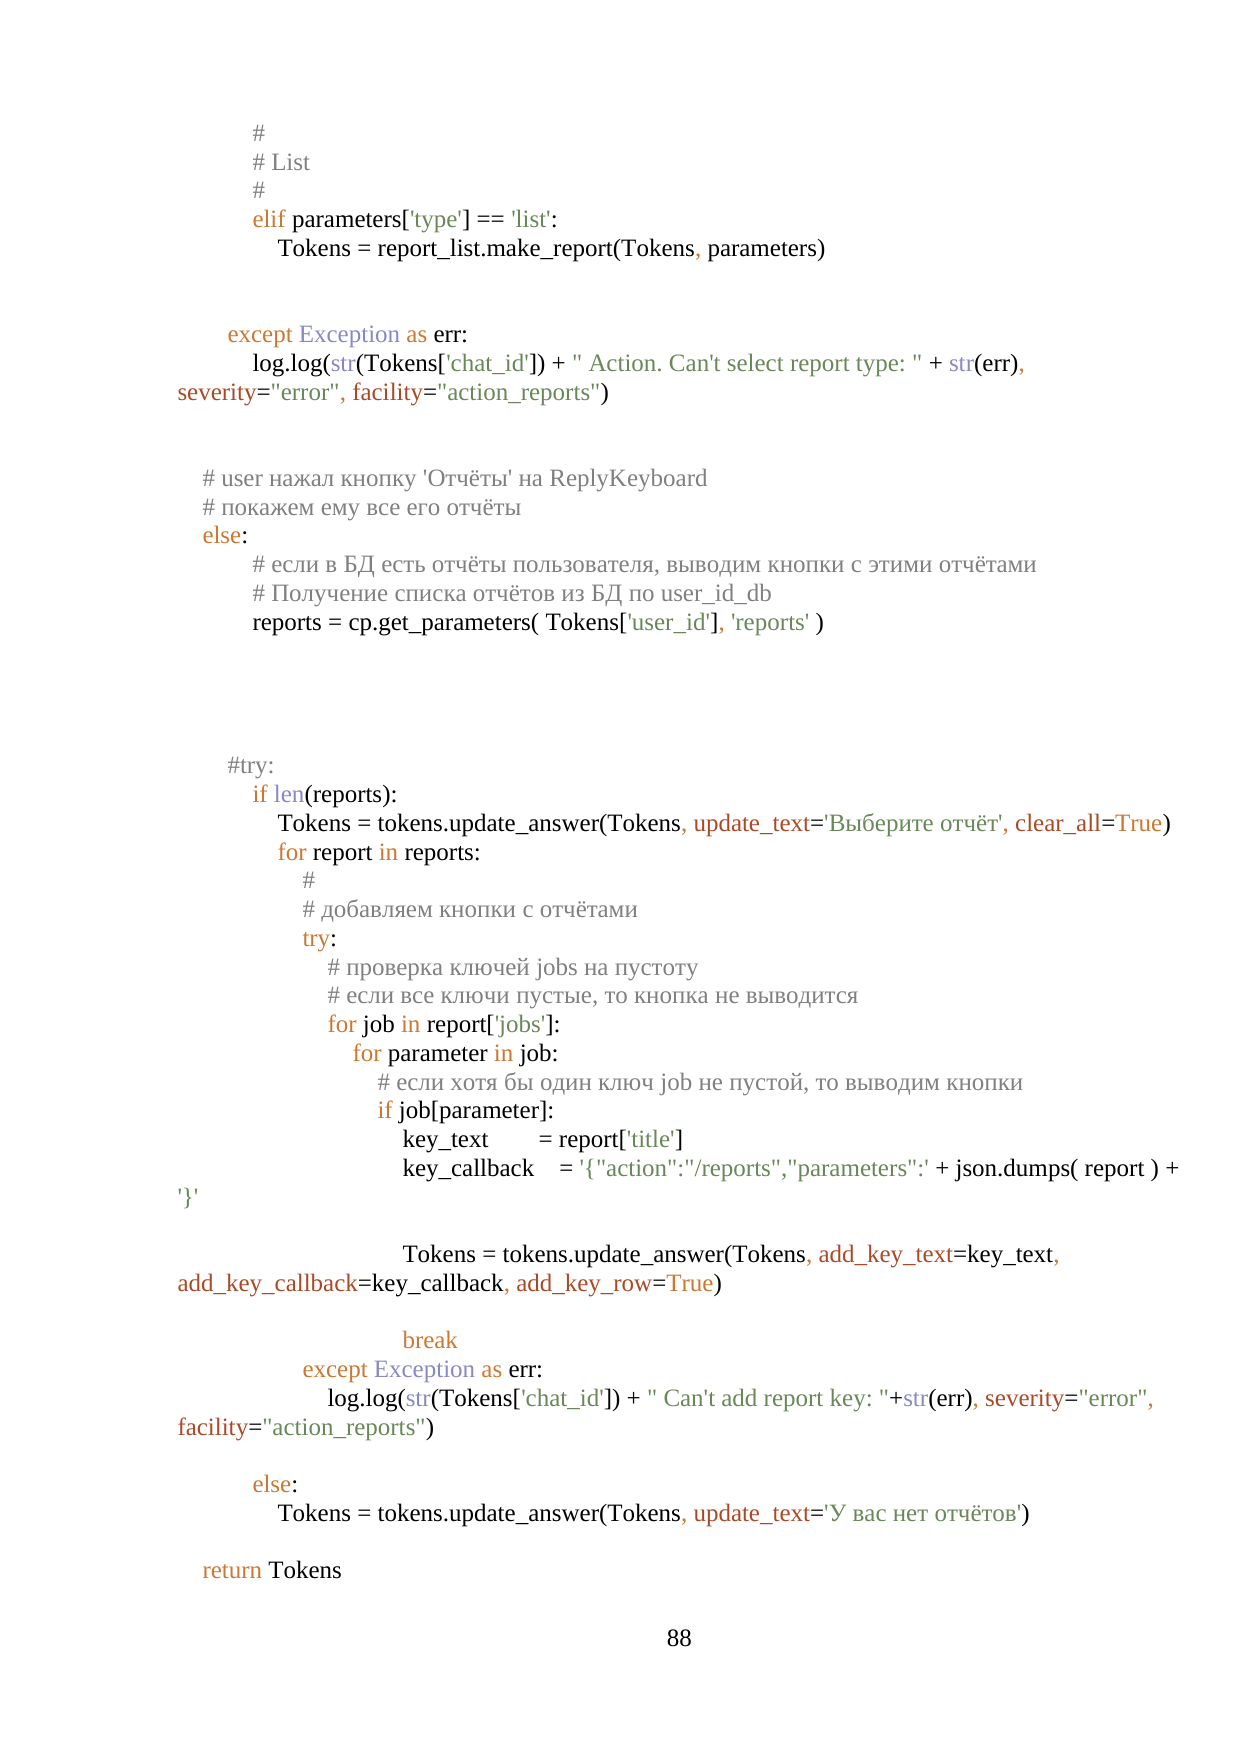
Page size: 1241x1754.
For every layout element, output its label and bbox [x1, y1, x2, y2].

text [177, 118, 1181, 1584]
